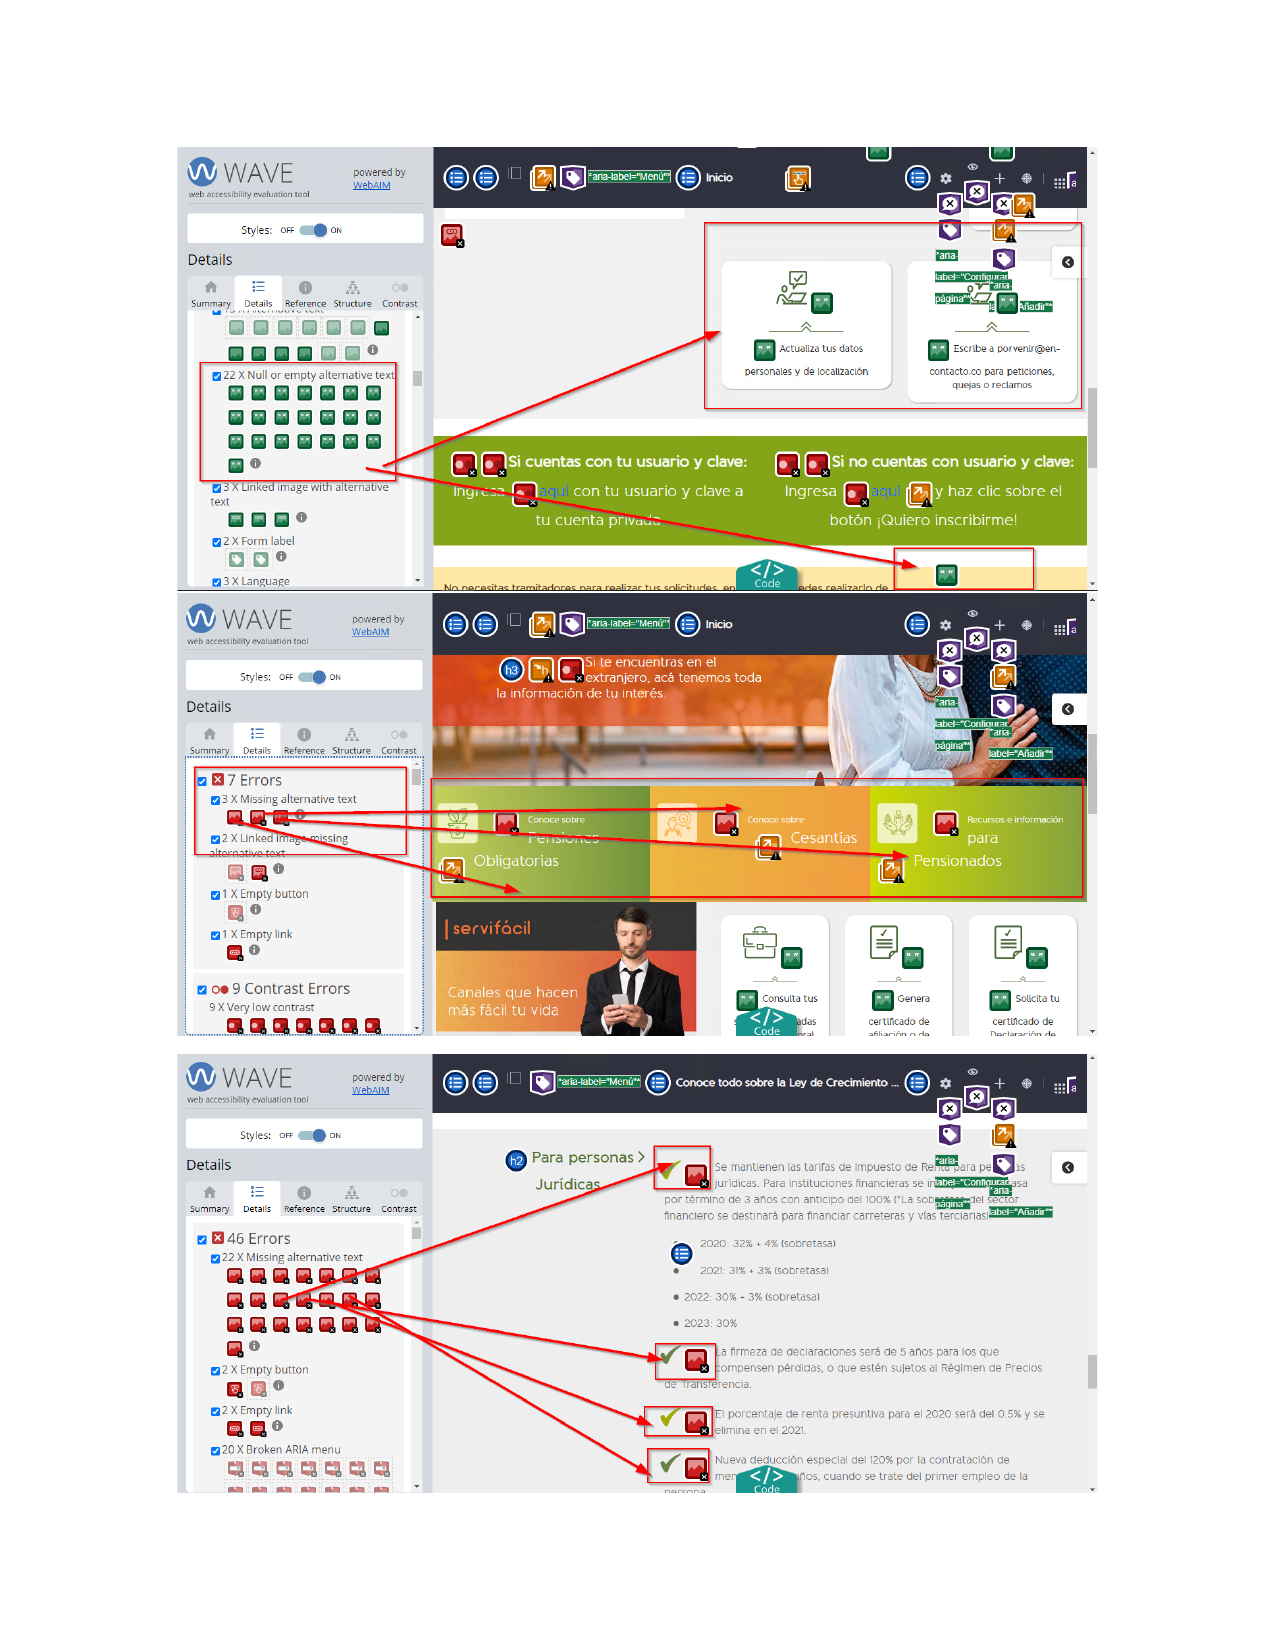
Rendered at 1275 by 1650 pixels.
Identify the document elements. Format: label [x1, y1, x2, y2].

picture [177, 147, 1098, 591]
picture [177, 1054, 1098, 1493]
picture [177, 593, 1098, 1036]
